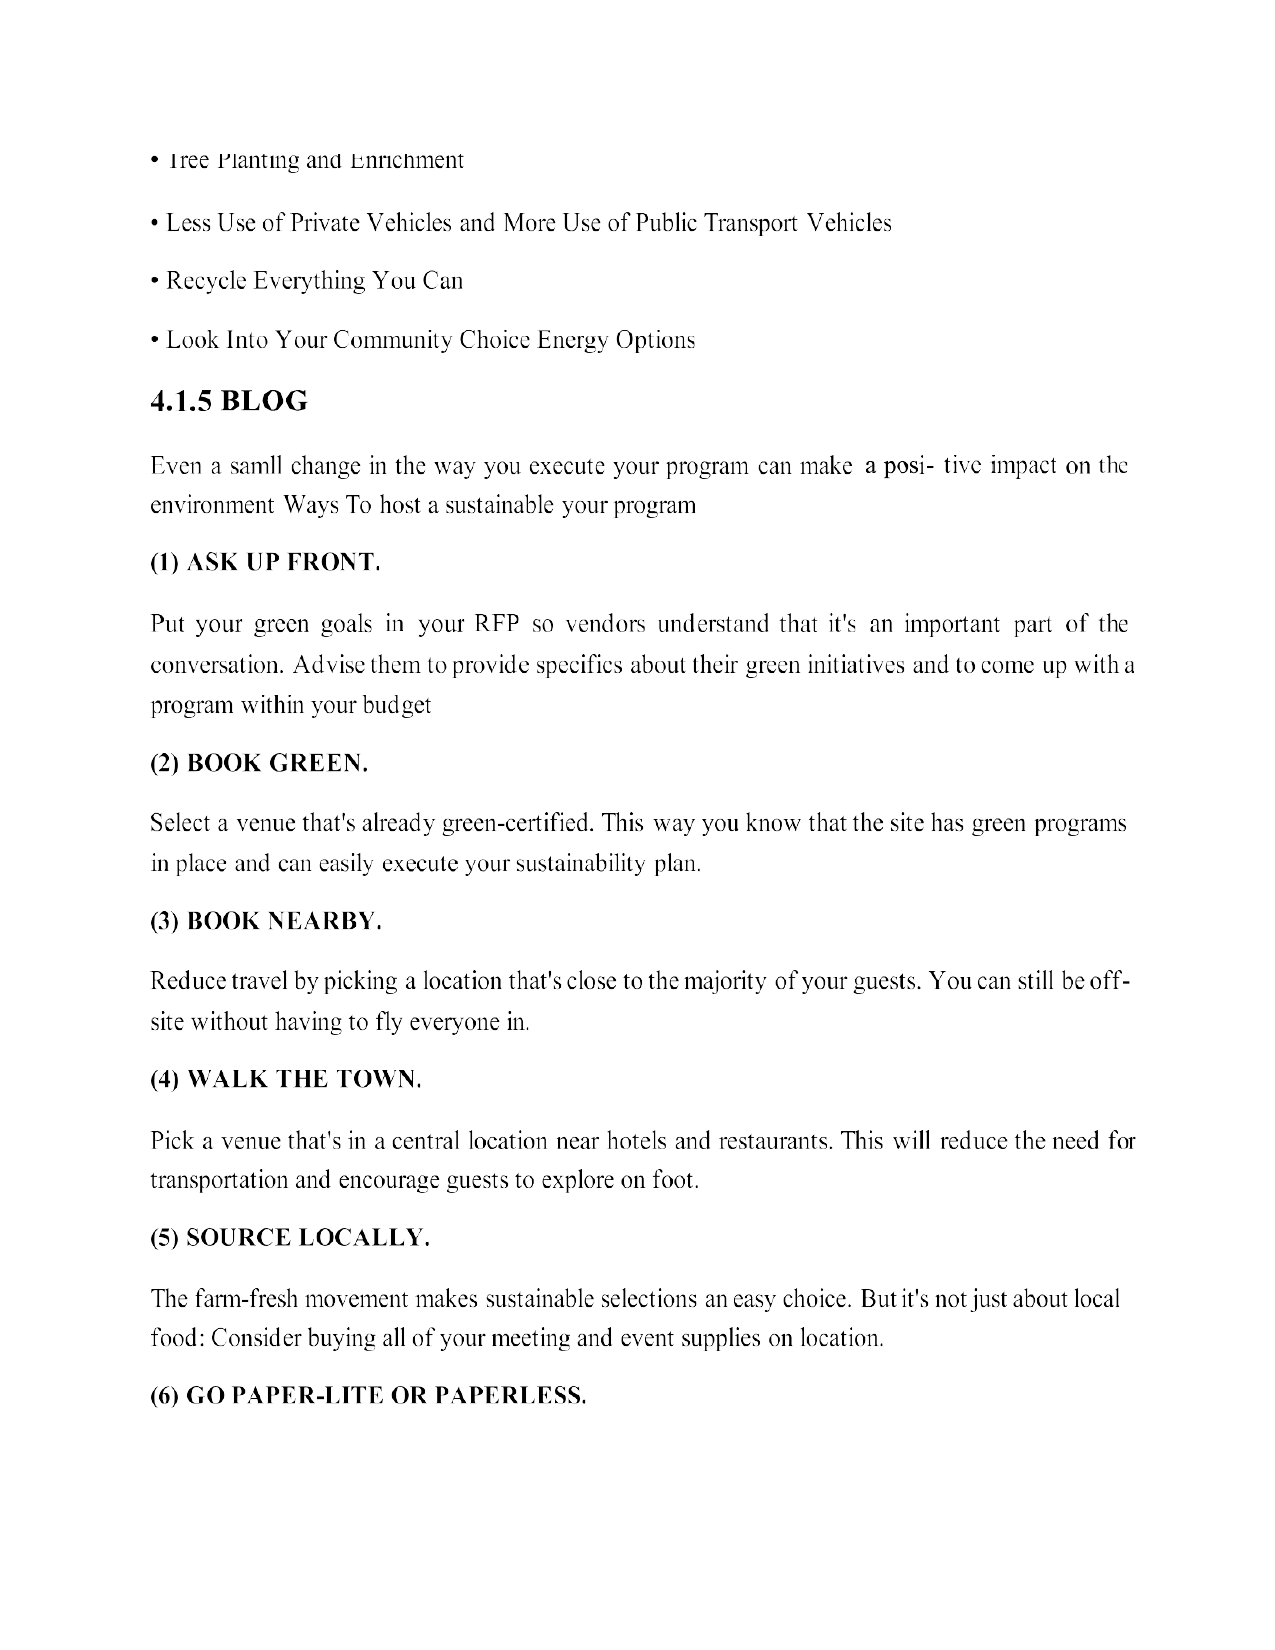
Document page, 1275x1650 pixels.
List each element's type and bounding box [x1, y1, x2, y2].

picture [151, 753, 367, 776]
picture [150, 614, 185, 632]
picture [151, 911, 381, 934]
picture [418, 619, 465, 637]
picture [1013, 616, 1052, 637]
picture [151, 1288, 1120, 1312]
picture [1066, 613, 1089, 632]
picture [190, 390, 211, 411]
picture [151, 1327, 883, 1351]
picture [150, 970, 1122, 994]
picture [1066, 461, 1091, 474]
picture [904, 613, 1000, 637]
picture [919, 455, 1056, 479]
picture [151, 812, 588, 836]
picture [151, 154, 464, 173]
picture [175, 390, 187, 411]
picture [151, 654, 1134, 678]
picture [151, 853, 700, 876]
picture [1098, 613, 1128, 632]
picture [151, 270, 463, 294]
picture [385, 613, 404, 631]
picture [779, 613, 818, 632]
picture [151, 1011, 529, 1035]
picture [254, 619, 309, 637]
picture [151, 1386, 586, 1408]
picture [565, 613, 645, 632]
picture [196, 619, 243, 637]
picture [150, 695, 431, 718]
picture [828, 613, 856, 632]
picture [151, 552, 379, 575]
picture [151, 390, 164, 411]
picture [291, 455, 852, 479]
picture [657, 613, 769, 632]
picture [474, 614, 519, 631]
picture [150, 1130, 1136, 1149]
picture [151, 1228, 429, 1250]
picture [590, 812, 1126, 836]
picture [151, 1070, 421, 1092]
picture [533, 619, 553, 632]
picture [870, 619, 893, 632]
picture [151, 212, 891, 236]
picture [151, 330, 695, 353]
picture [151, 494, 696, 518]
picture [321, 613, 372, 637]
picture [1098, 455, 1128, 473]
picture [150, 455, 282, 474]
picture [150, 1169, 698, 1193]
